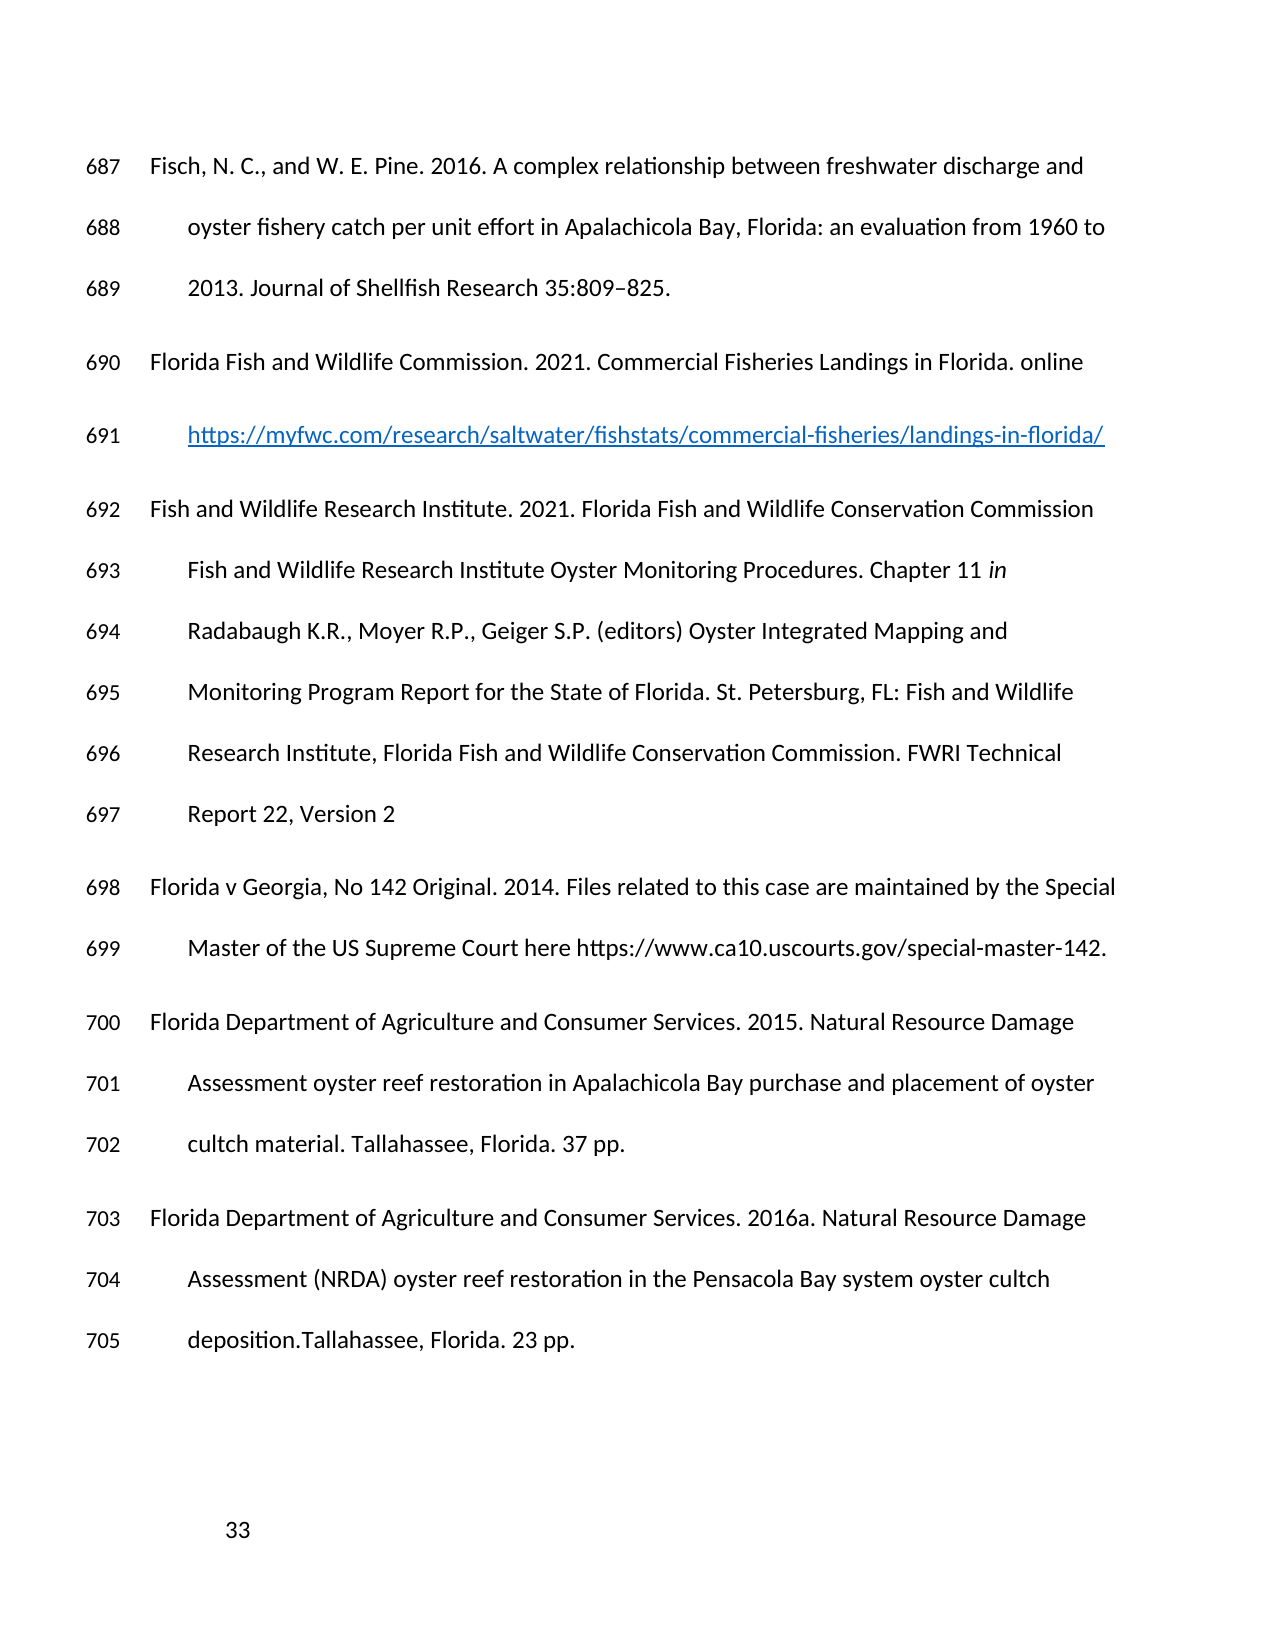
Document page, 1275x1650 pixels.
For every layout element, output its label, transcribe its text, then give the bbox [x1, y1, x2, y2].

text Florida Department of Agriculture and Consumer Services. 2015. Natural Resource Damage Assessment oyster reef restoration in Apalachicola Bay purchase and placement of oyster cultch material. Tallahassee, Florida. 37 pp. [150, 1006, 1125, 1159]
text Fish and Wildlife Research Institute. 2021. Florida Fish and Wildlife Conservation Commission Fish and Wildlife Research Institute Oyster Monitoring Procedures. Chapter 11 in Radabaugh K.R., Moyer R.P., Geiger S.P. (editors) Oyster Integrated Mapping and Monitoring Program Report for the State of Florida. St. Petersburg, FL: Fish and Wildlife Research Institute, Florida Fish and Wildlife Conservation Commission. FWRI Technical Report 22, Version 2 [150, 493, 1125, 828]
text Fisch, N. C., and W. E. Pine. 2016. A complex relationship between freshwater discharge and oyster fishery catch per unit effort in Apalachicola Bay, Florida: an evaluation from 1960 to 2013. Journal of Shellfish Research 35:809–825. [150, 150, 1125, 303]
text Florida Department of Agriculture and Consumer Services. 2016a. Natural Resource Damage Assessment (NRDA) oyster reef restoration in the Pensacola Bay system oyster cultch deposition.Tallahassee, Florida. 23 pp. [150, 1202, 1125, 1354]
text Florida v Georgia, No 142 Original. 2014. Files related to this case are maintained by the Special Master of the US Supreme Court here https://www.ca10.uscourts.gov/special-master-142. [150, 871, 1125, 963]
text Florida Fish and Wildlife Commission. 2021. Commercial Fisheries Landings in Florida. online [150, 346, 1125, 376]
text https://myfwc.com/research/saltwater/fishstats/commercial-fisheries/landings-in-florida/ [187, 419, 1125, 450]
